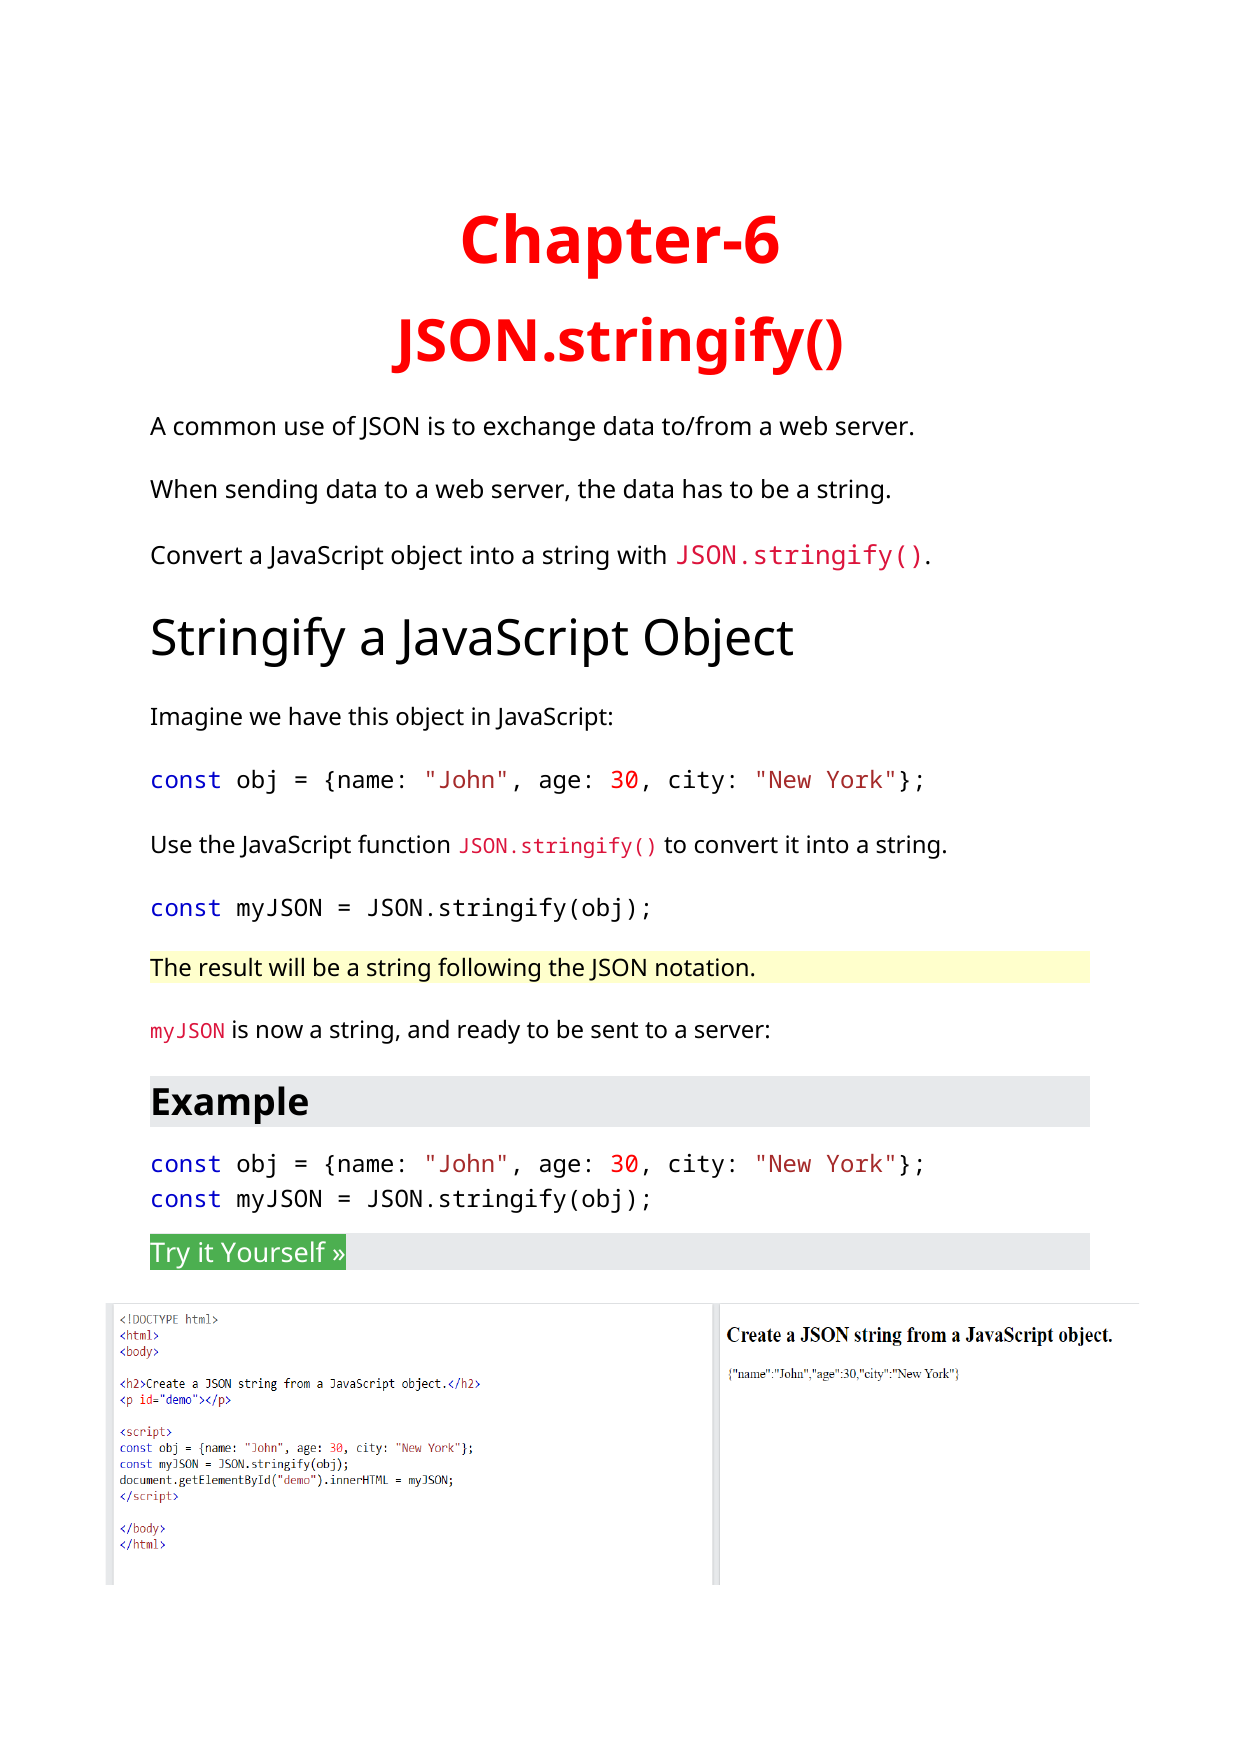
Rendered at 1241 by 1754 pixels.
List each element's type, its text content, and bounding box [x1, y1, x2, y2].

subtitle Stringify a JavaScript Object [150, 602, 1090, 670]
picture [105, 1303, 1140, 1585]
text Convert a JavaScript object into a string with JSON.stringify(). [150, 536, 1090, 572]
text Imagine we have this object in JavaScript: [150, 700, 1090, 732]
subtitle JSON.stringify() [150, 299, 1090, 378]
text A common use of JSON is to exchange data to/from a web server. [150, 408, 1090, 442]
text When sending data to a web server, the data has to be a string. [150, 472, 1090, 506]
text Use the JavaScript function JSON.stringify() to convert it into a string. [150, 828, 1090, 860]
text The result will be a string following the JSON notation. [150, 951, 1090, 983]
text Chapter-6 [150, 194, 1090, 283]
text Try it Yourself » [150, 1233, 1090, 1270]
text const myJSON = JSON.stringify(obj); [150, 890, 1090, 923]
text const obj = {name: "John", age: 30, city: "New York"}; const myJSON = JSON.stringify(obj); [150, 1146, 1090, 1214]
text const obj = {name: "John", age: 30, city: "New York"}; [150, 762, 1090, 795]
text myJSON is now a string, and ready to be sent to a server: [150, 1013, 1090, 1046]
subtitle Example [150, 1076, 1090, 1127]
